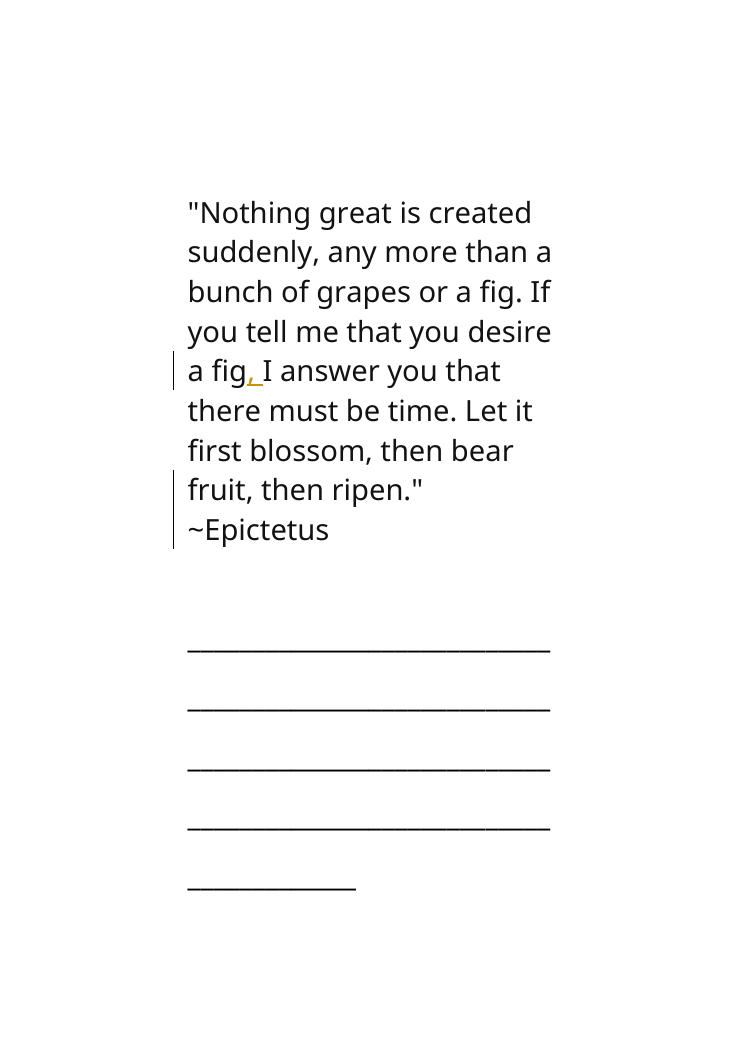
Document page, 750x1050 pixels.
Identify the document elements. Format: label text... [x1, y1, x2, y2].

text _____________________________________________________________________________________________________________________________ [187, 617, 562, 895]
text "Nothing great is created suddenly, any more than a bunch of grapes or a fig. If you tell me that you desire a figI answer you that there must be time. Let it first blossom, then bear fruit, then ripen." [187, 192, 562, 509]
text ~Epictetus [187, 509, 562, 549]
